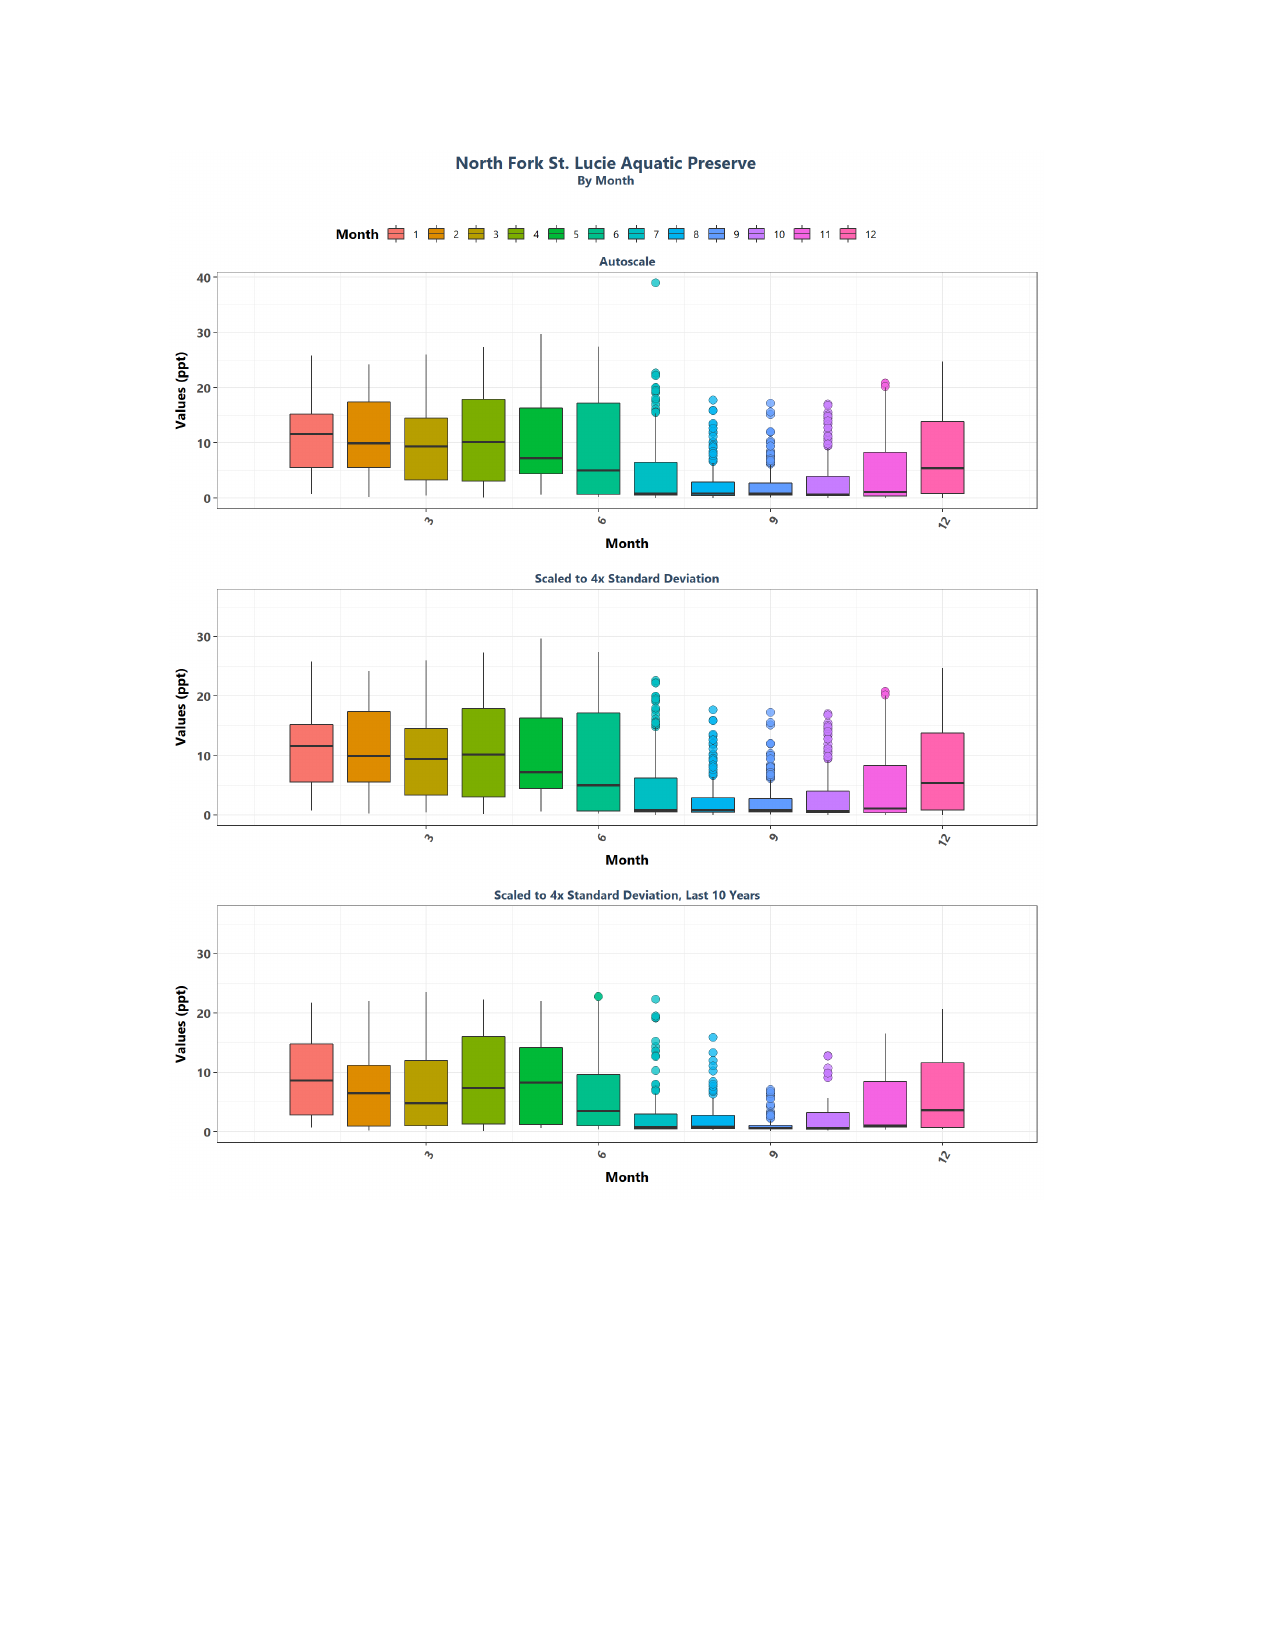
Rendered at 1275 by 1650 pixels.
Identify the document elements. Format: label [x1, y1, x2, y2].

picture [168, 150, 1044, 1200]
